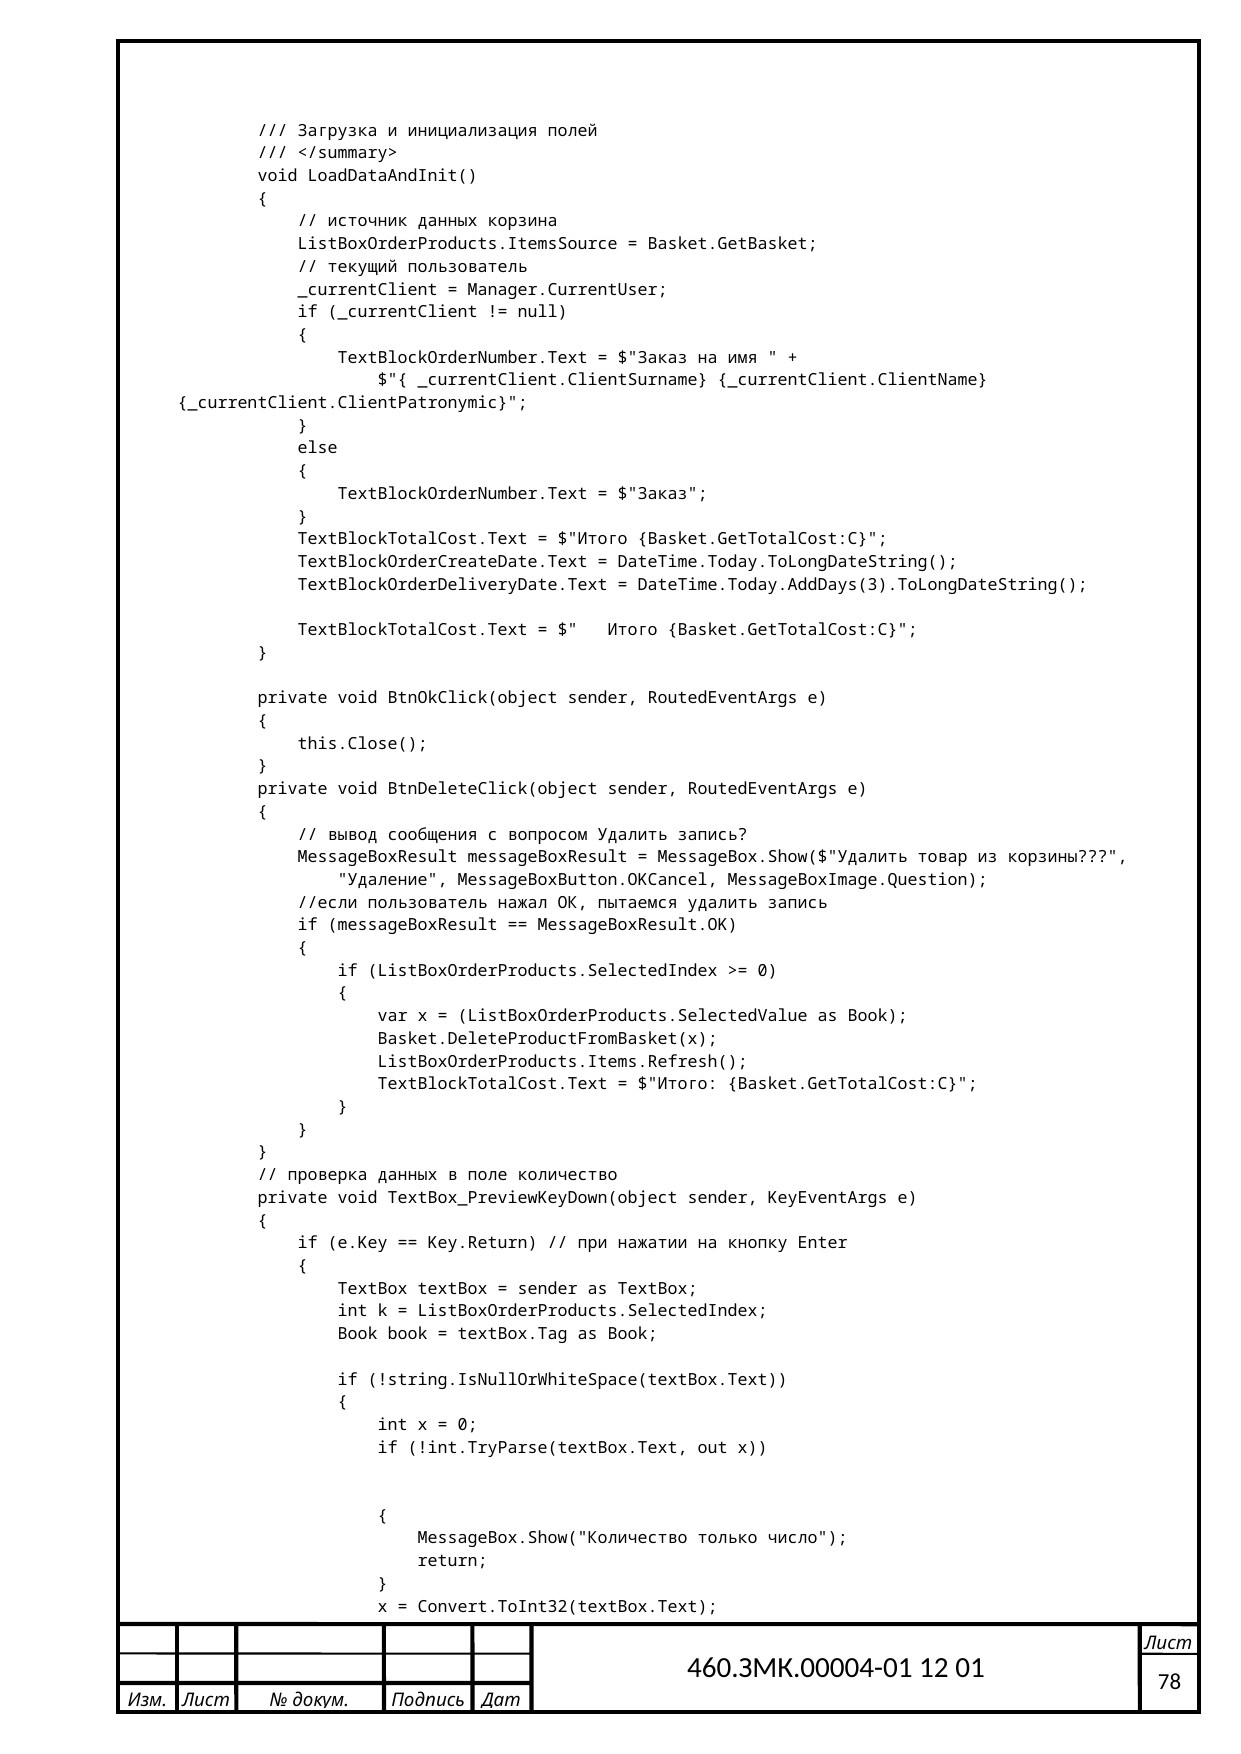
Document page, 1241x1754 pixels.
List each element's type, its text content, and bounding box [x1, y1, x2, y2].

text x = Convert.ToInt32(textBox.Text); [177, 1594, 1152, 1617]
text int k = ListBoxOrderProducts.SelectedIndex; [177, 1299, 1152, 1322]
text } [177, 640, 1152, 663]
text "Удаление", MessageBoxButton.OKCancel, MessageBoxImage.Question); [177, 867, 1152, 890]
text { [177, 981, 1152, 1004]
text ListBoxOrderProducts.ItemsSource = Basket.GetBasket; [177, 232, 1152, 254]
text var x = (ListBoxOrderProducts.SelectedValue as Book); [177, 1004, 1152, 1026]
text { [177, 1503, 1152, 1526]
text { [177, 799, 1152, 822]
text MessageBoxResult messageBoxResult = MessageBox.Show($"Удалить товар из корзины???", [177, 845, 1152, 867]
text _currentClient = Manager.CurrentUser; [177, 277, 1152, 300]
text // проверка данных в поле количество [177, 1163, 1152, 1185]
text } [177, 754, 1152, 777]
text /// Загрузка и инициализация полей [177, 118, 1152, 141]
text { [177, 459, 1152, 481]
text } [177, 504, 1152, 527]
text } [177, 1571, 1152, 1594]
text TextBlockTotalCost.Text = $"Итого: {Basket.GetTotalCost:C}"; [177, 1072, 1152, 1094]
text { [177, 1208, 1152, 1231]
text MessageBox.Show("Количество только число"); [177, 1526, 1152, 1549]
text TextBox textBox = sender as TextBox; [177, 1276, 1152, 1299]
text if (!string.IsNullOrWhiteSpace(textBox.Text)) [177, 1367, 1152, 1390]
text if (e.Key == Key.Return) // при нажатии на кнопку Enter [177, 1231, 1152, 1253]
text } [177, 1117, 1152, 1140]
text Book book = textBox.Tag as Book; [177, 1322, 1152, 1344]
text // вывод сообщения с вопросом Удалить запись? [177, 822, 1152, 845]
text $"{ _currentClient.ClientSurname} {_currentClient.ClientName} {_currentClient.ClientPatronymic}"; [177, 368, 1152, 413]
text } [177, 1140, 1152, 1163]
text { [177, 186, 1152, 209]
text private void BtnDeleteClick(object sender, RoutedEventArgs e) [177, 777, 1152, 799]
text TextBlockTotalCost.Text = $"Итого {Basket.GetTotalCost:C}"; [177, 527, 1152, 549]
text private void TextBox_PreviewKeyDown(object sender, KeyEventArgs e) [177, 1185, 1152, 1208]
text if (!int.TryParse(textBox.Text, out x)) [177, 1435, 1152, 1458]
text //если пользователь нажал ОК, пытаемся удалить запись [177, 890, 1152, 913]
text { [177, 322, 1152, 345]
text int x = 0; [177, 1412, 1152, 1435]
text if (_currentClient != null) [177, 300, 1152, 322]
text { [177, 1390, 1152, 1412]
text void LoadDataAndInit() [177, 163, 1152, 186]
text { [177, 936, 1152, 958]
text TextBlockOrderNumber.Text = $"Заказ на имя " + [177, 345, 1152, 368]
text ListBoxOrderProducts.Items.Refresh(); [177, 1049, 1152, 1072]
text Basket.DeleteProductFromBasket(x); [177, 1026, 1152, 1049]
text TextBlockOrderNumber.Text = $"Заказ"; [177, 481, 1152, 504]
text { [177, 708, 1152, 731]
text } [177, 413, 1152, 436]
text return; [177, 1549, 1152, 1571]
text this.Close(); [177, 731, 1152, 754]
text // источник данных корзина [177, 209, 1152, 232]
text // текущий пользователь [177, 254, 1152, 277]
text /// </summary> [177, 141, 1152, 163]
text } [177, 1094, 1152, 1117]
text { [177, 1253, 1152, 1276]
text private void BtnOkClick(object sender, RoutedEventArgs e) [177, 686, 1152, 708]
text else [177, 436, 1152, 459]
text TextBlockOrderCreateDate.Text = DateTime.Today.ToLongDateString(); [177, 549, 1152, 572]
text TextBlockTotalCost.Text = $" Итого {Basket.GetTotalCost:C}"; [177, 618, 1152, 640]
text if (ListBoxOrderProducts.SelectedIndex >= 0) [177, 958, 1152, 981]
text TextBlockOrderDeliveryDate.Text = DateTime.Today.AddDays(3).ToLongDateString(); [177, 572, 1152, 595]
text if (messageBoxResult == MessageBoxResult.OK) [177, 913, 1152, 936]
